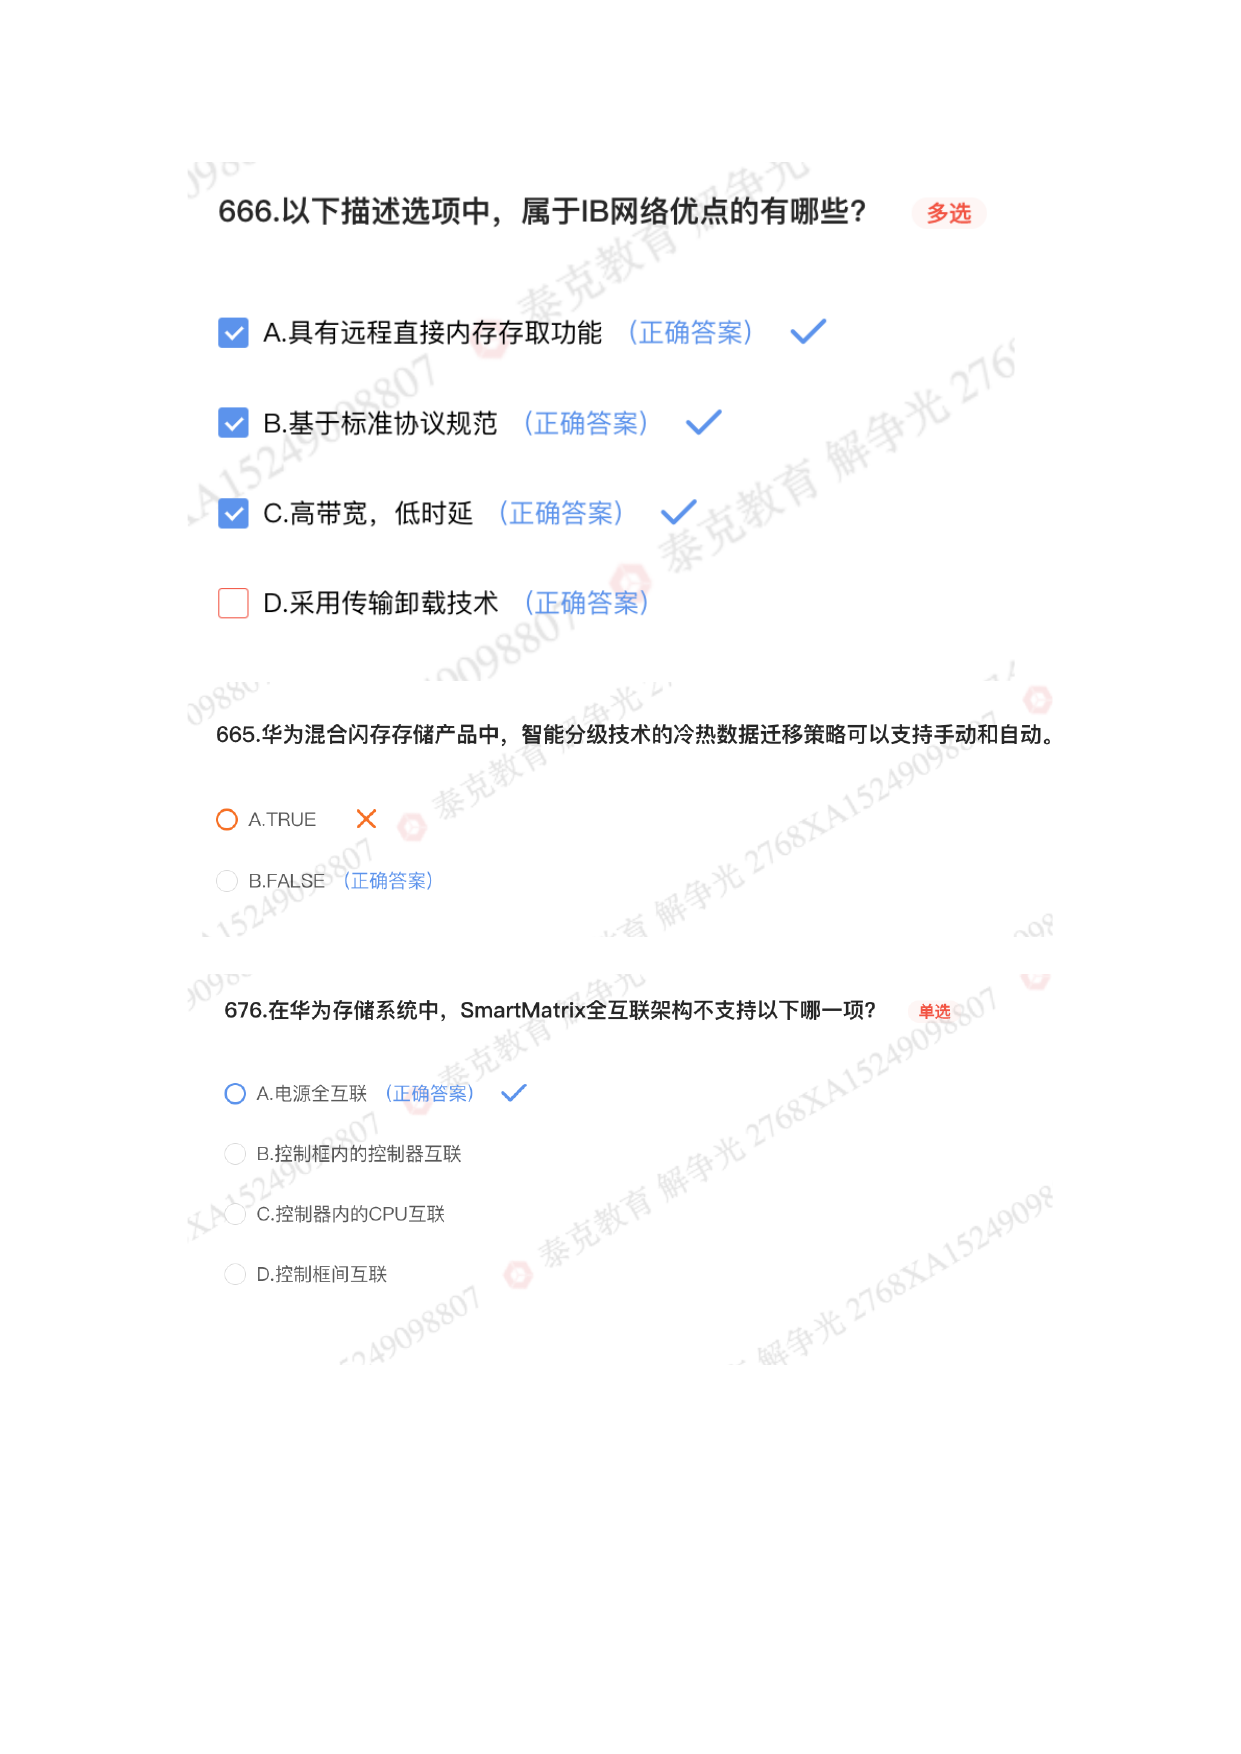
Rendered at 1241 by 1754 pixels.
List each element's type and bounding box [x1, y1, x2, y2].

picture [187, 974, 1053, 1365]
picture [187, 682, 1053, 937]
picture [187, 162, 1015, 681]
